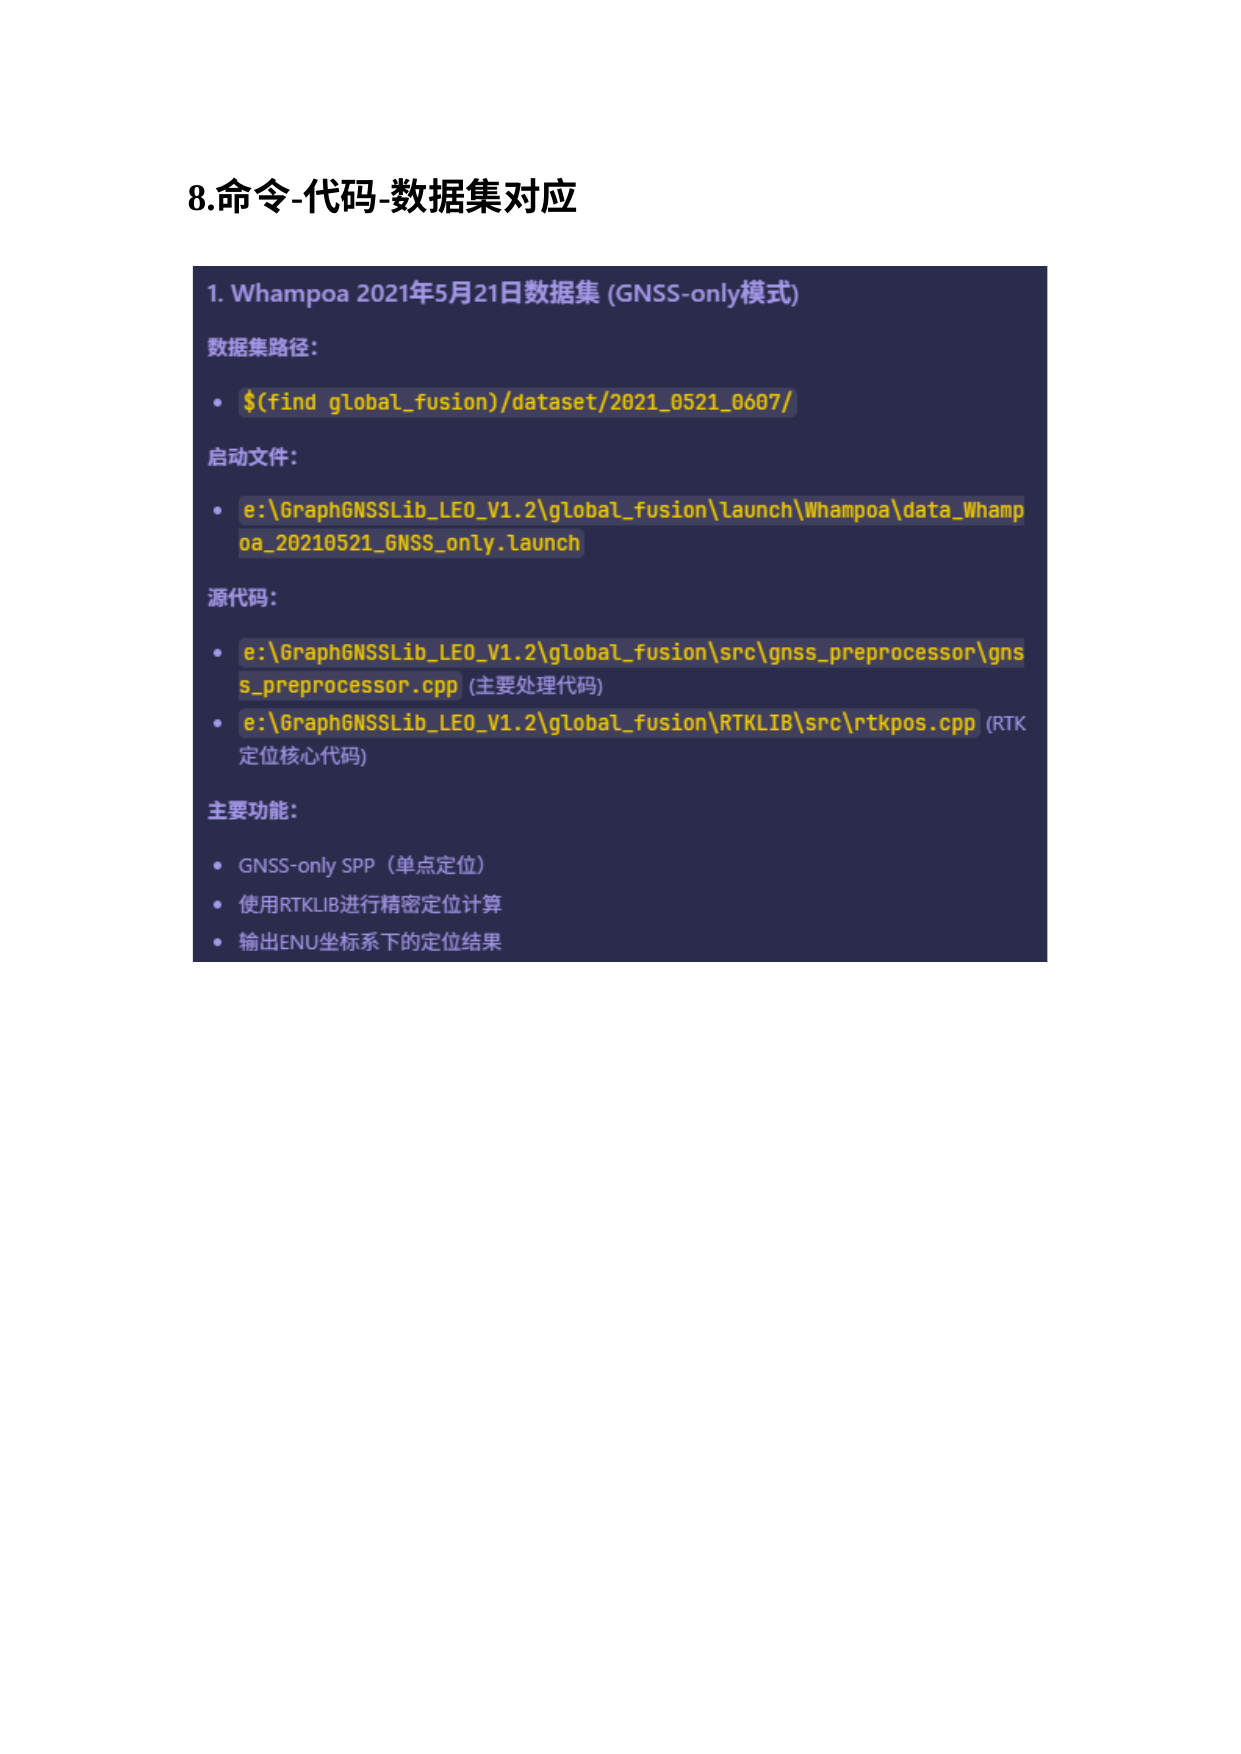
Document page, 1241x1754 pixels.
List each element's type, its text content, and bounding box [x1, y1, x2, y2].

subtitle 8.命令-代码-数据集对应 [187, 162, 1053, 227]
picture [192, 266, 1048, 962]
